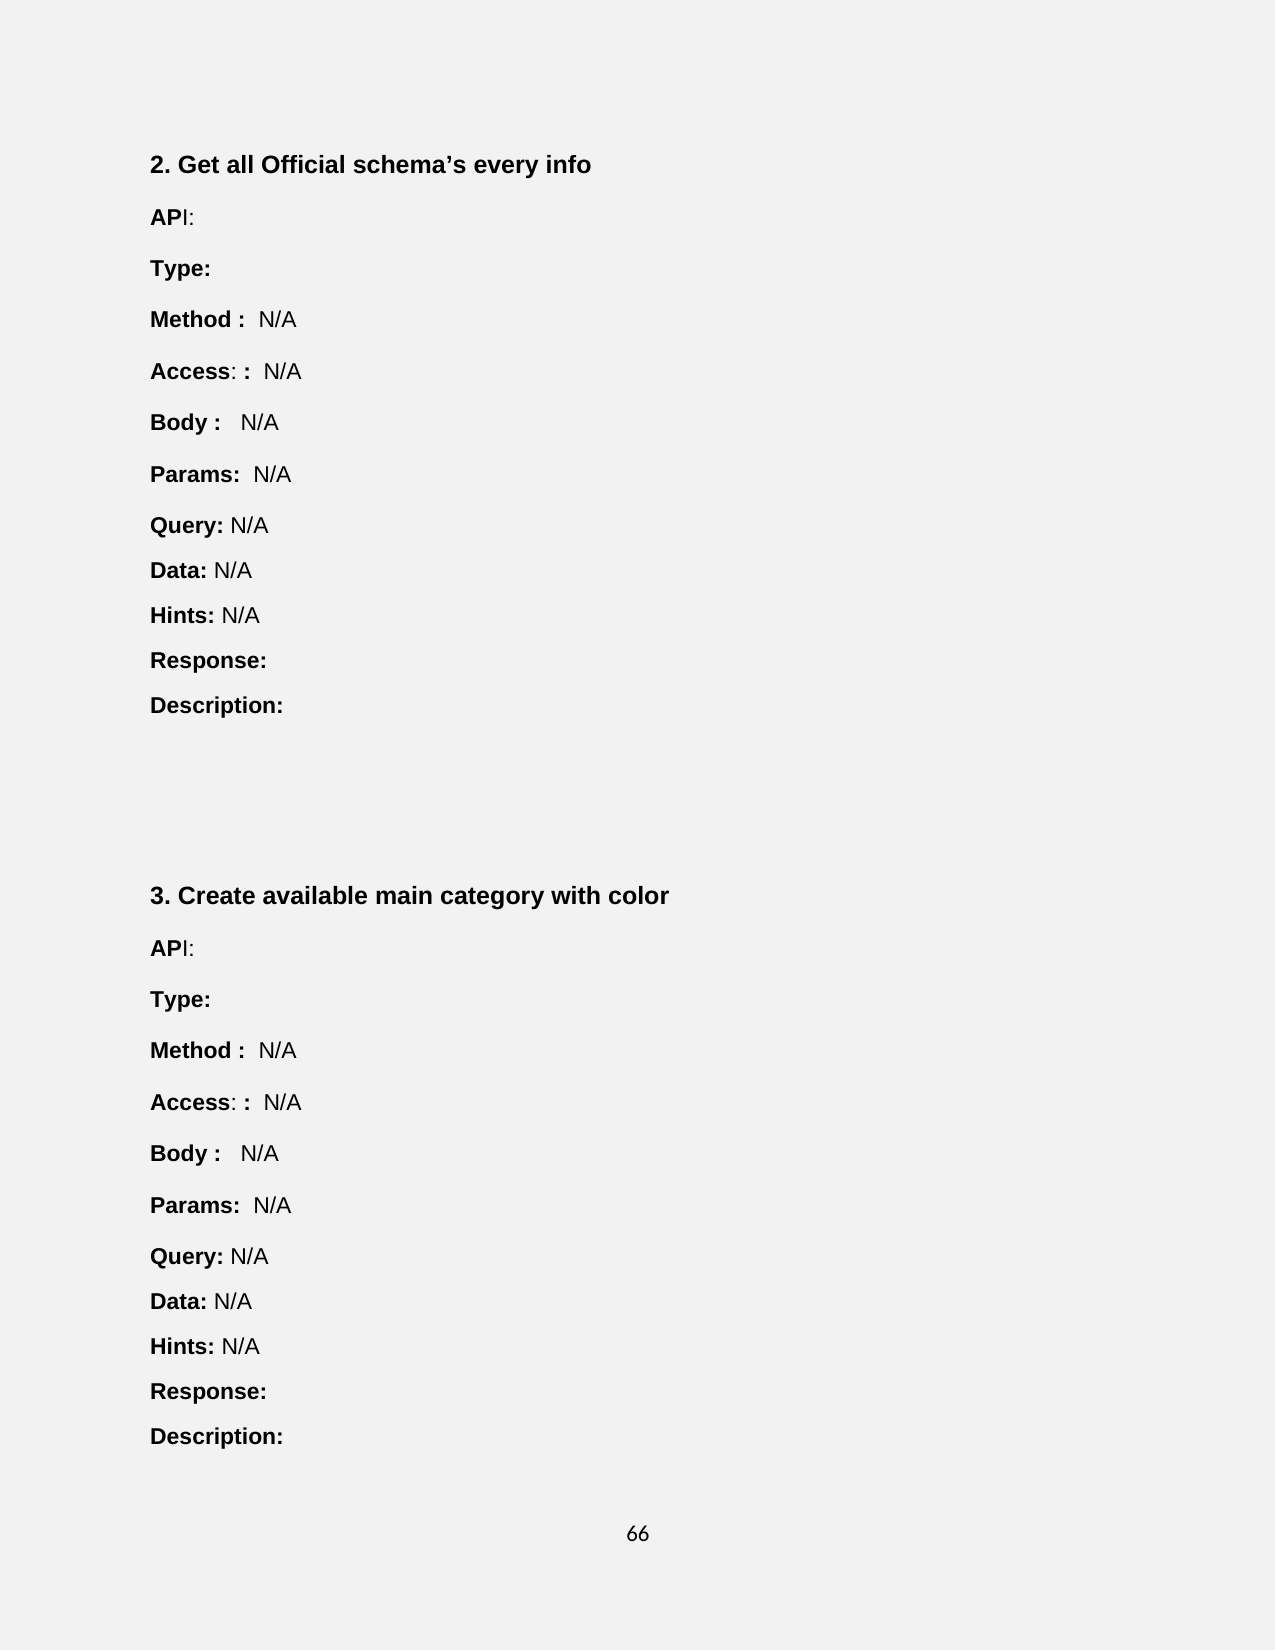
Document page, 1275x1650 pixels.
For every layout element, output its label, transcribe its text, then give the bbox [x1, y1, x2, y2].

text Hints: N/A [150, 1333, 1125, 1359]
text API: [150, 935, 1125, 961]
text Response: [150, 1378, 1125, 1404]
text Data: N/A [150, 1288, 1125, 1314]
text Description: [150, 692, 1125, 719]
text Access: : N/A [150, 358, 1125, 384]
text API: [150, 204, 1125, 230]
text Access: : N/A [150, 1089, 1125, 1115]
text Type: [150, 986, 1125, 1012]
text Response: [150, 647, 1125, 673]
text Body : N/A [150, 1140, 1125, 1167]
text Data: N/A [150, 557, 1125, 583]
text Query: N/A [150, 512, 1125, 538]
text Params: N/A [150, 1192, 1125, 1218]
text 2. Get all Official schema’s every info [150, 150, 1125, 179]
text Description: [150, 1423, 1125, 1450]
text Body : N/A [150, 409, 1125, 436]
text Type: [150, 255, 1125, 281]
text Method : N/A [150, 306, 1125, 333]
text Query: N/A [150, 1243, 1125, 1269]
text Hints: N/A [150, 602, 1125, 628]
text Params: N/A [150, 461, 1125, 487]
text 3. Create available main category with color [150, 881, 1125, 910]
text Method : N/A [150, 1037, 1125, 1064]
